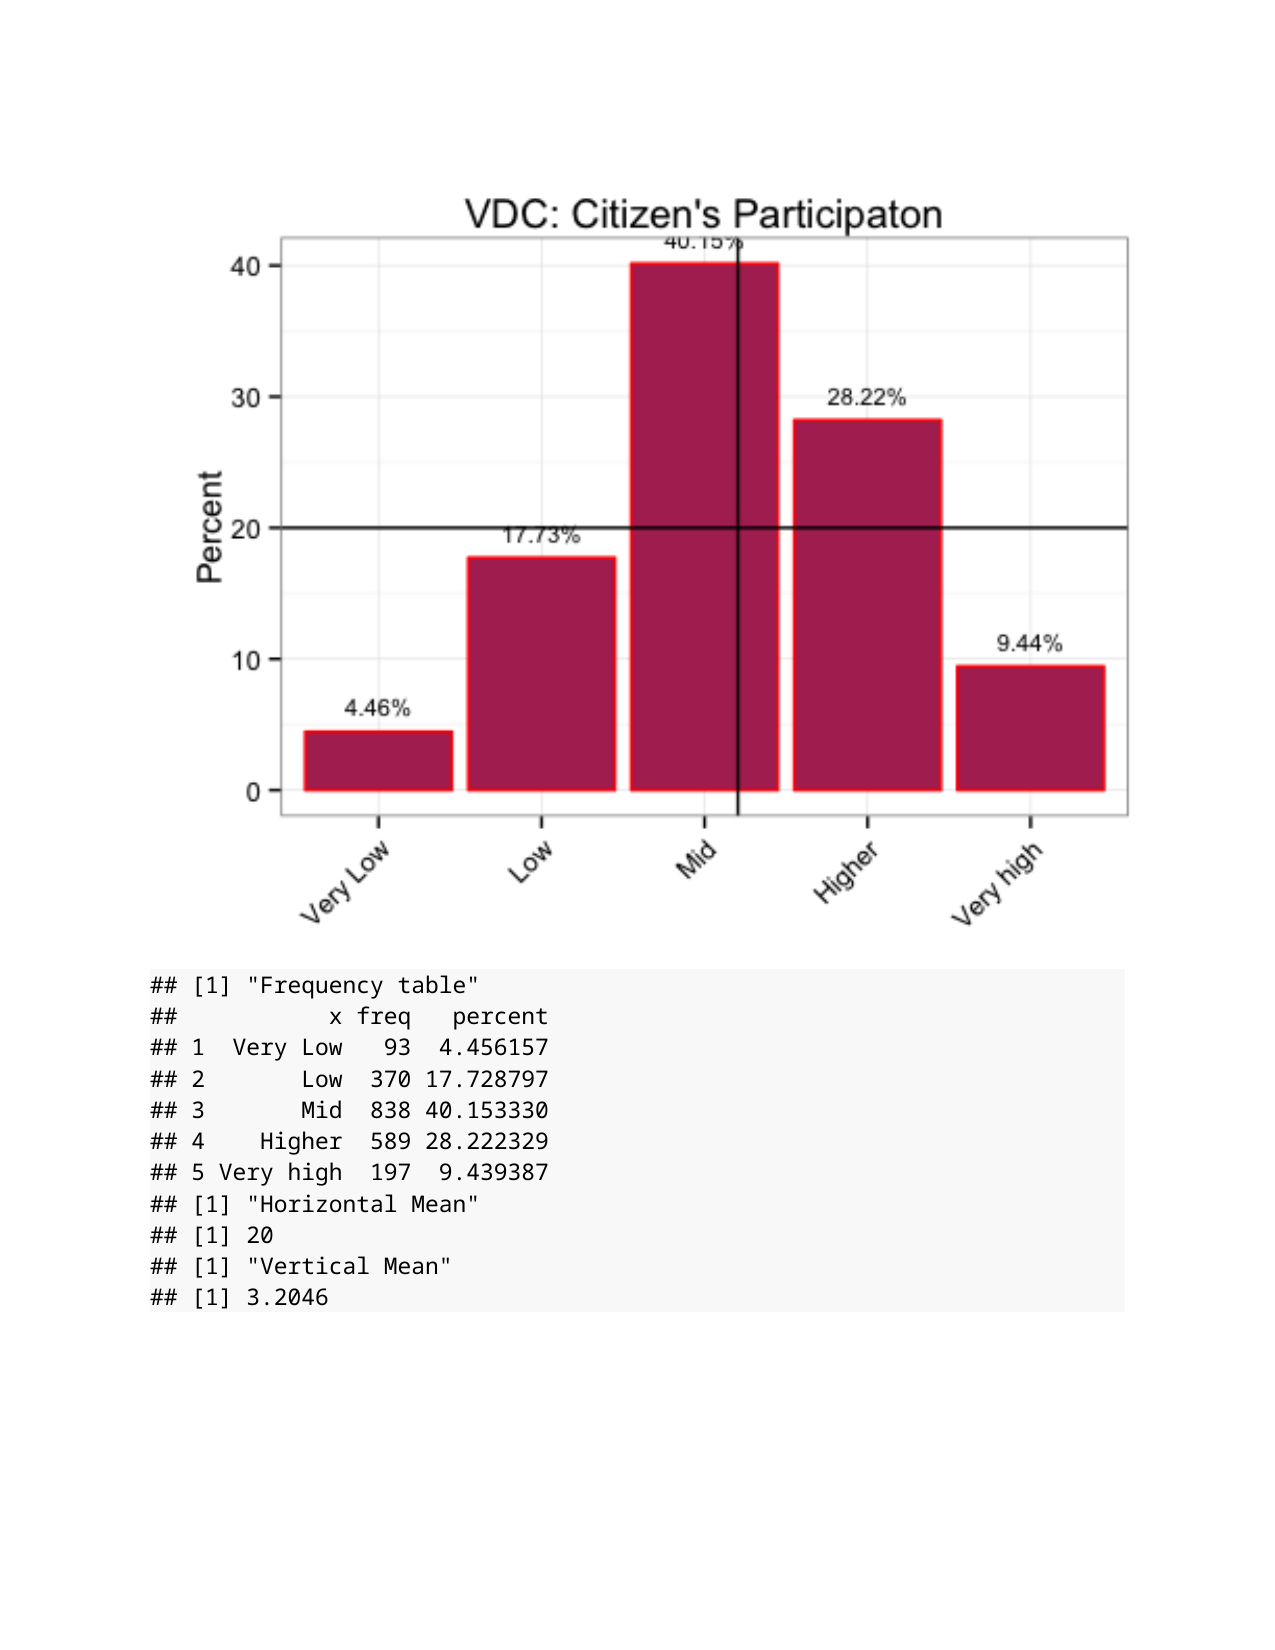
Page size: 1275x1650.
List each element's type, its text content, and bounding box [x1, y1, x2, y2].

text ## [1] "Frequency table" ## x freq percent ## 1 Very Low 93 4.456157 ## 2 Low 370 17.728797 ## 3 Mid 838 40.153330 ## 4 Higher 589 28.222329 ## 5 Very high 197 9.439387 ## [1] "Horizontal Mean" ## [1] 20 ## [1] "Vertical Mean" ## [1] 3.2046 [150, 969, 1125, 1312]
picture [168, 150, 1169, 950]
